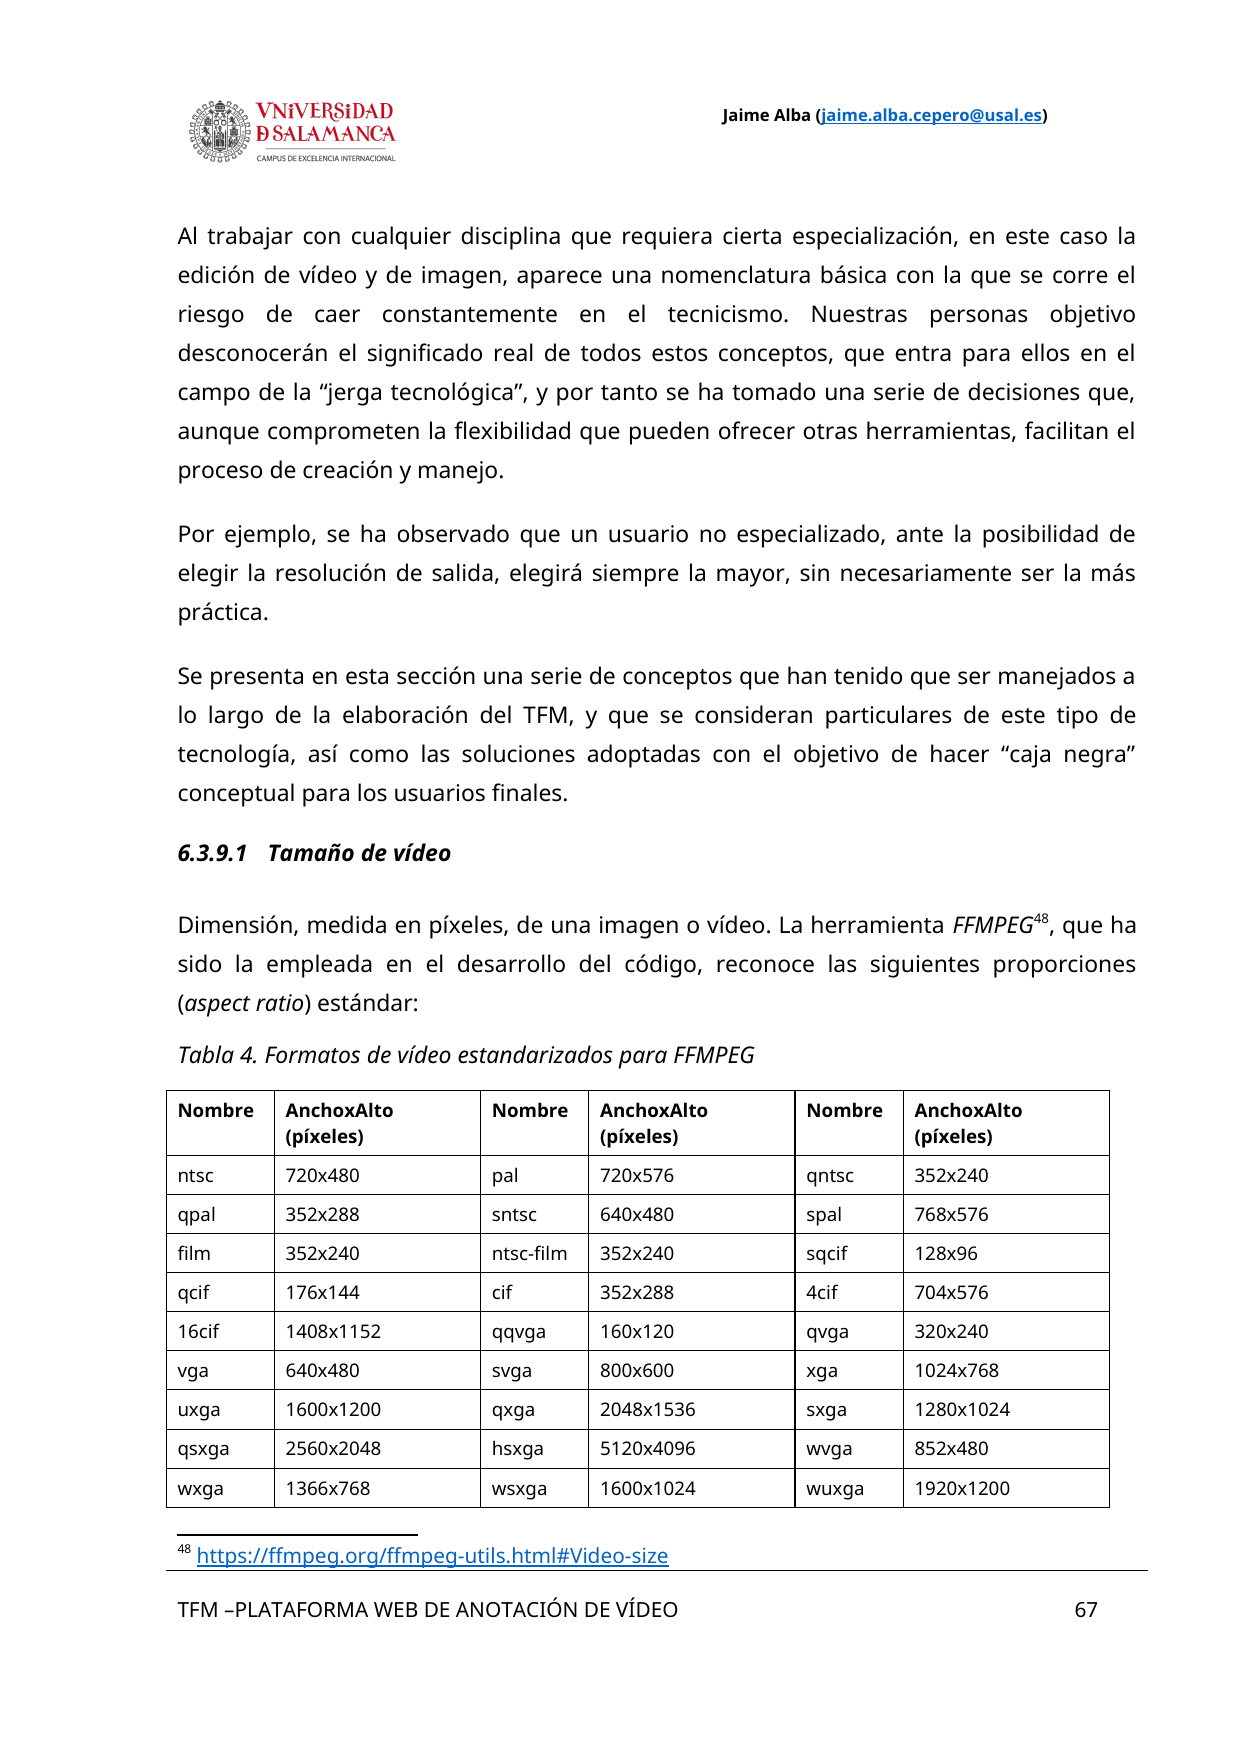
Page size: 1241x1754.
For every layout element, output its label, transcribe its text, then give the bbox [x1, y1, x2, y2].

table_cell qntsc [796, 1156, 903, 1194]
subtitle Tamaño de vídeo [177, 837, 1137, 868]
table_cell 352x288 [589, 1273, 794, 1311]
table_cell wuxga [796, 1469, 903, 1507]
table_header AnchoxAlto (píxeles) [275, 1091, 480, 1155]
text Tabla 4. Formatos de vídeo estandarizados para FFMPEG [177, 1039, 1137, 1070]
table_cell 160x120 [589, 1312, 794, 1350]
table_cell xga [796, 1351, 903, 1389]
table_header Nombre [796, 1091, 903, 1155]
table_cell wxga [167, 1469, 274, 1507]
table_cell qxga [481, 1390, 588, 1428]
table_cell 16cif [167, 1312, 274, 1350]
table_cell 1408x1152 [275, 1312, 480, 1350]
table_cell wsxga [481, 1469, 588, 1507]
table_cell 640x480 [589, 1195, 794, 1233]
table_cell 352x240 [275, 1234, 480, 1272]
table_cell 352x240 [589, 1234, 794, 1272]
table_cell ntsc-film [481, 1234, 588, 1272]
table_cell 2560x2048 [275, 1430, 480, 1467]
table_cell pal [481, 1156, 588, 1194]
table_cell qpal [167, 1195, 274, 1233]
table_cell 1920x1200 [904, 1469, 1109, 1507]
table_cell 768x576 [904, 1195, 1109, 1233]
table_cell 720x576 [589, 1156, 794, 1194]
text Por ejemplo, se ha observado que un usuario no especializado, ante la posibilidad de elegir la resolución de salida, elegirá siempre la mayor, sin necesariamente ser la más práctica. [177, 518, 1137, 627]
table_cell 320x240 [904, 1312, 1109, 1350]
table_cell 800x600 [589, 1351, 794, 1389]
table_cell film [167, 1234, 274, 1272]
table_cell 704x576 [904, 1273, 1109, 1311]
table_cell 4cif [796, 1273, 903, 1311]
table_cell hsxga [481, 1430, 588, 1467]
table_cell 1024x768 [904, 1351, 1109, 1389]
table_header AnchoxAlto (píxeles) [904, 1091, 1109, 1155]
table_header Nombre [167, 1091, 274, 1155]
table_cell 1366x768 [275, 1469, 480, 1507]
table_cell 1600x1024 [589, 1469, 794, 1507]
table_cell ntsc [167, 1156, 274, 1194]
text Se presenta en esta sección una serie de conceptos que han tenido que ser manejados a lo largo de la elaboración del TFM, y que se consideran particulares de este tipo de tecnología, así como las soluciones adoptadas con el objetivo de hacer “caja negra” conceptual para los usuarios finales. [177, 660, 1137, 809]
table_cell qcif [167, 1273, 274, 1311]
table_cell 1280x1024 [904, 1390, 1109, 1428]
table_cell 2048x1536 [589, 1390, 794, 1428]
table_cell spal [796, 1195, 903, 1233]
table_cell 1600x1200 [275, 1390, 480, 1428]
table_cell 352x288 [275, 1195, 480, 1233]
table_cell 176x144 [275, 1273, 480, 1311]
table_cell sxga [796, 1390, 903, 1428]
table_cell 352x240 [904, 1156, 1109, 1194]
picture [188, 99, 397, 163]
table_cell qvga [796, 1312, 903, 1350]
table_cell 5120x4096 [589, 1430, 794, 1467]
table_cell uxga [167, 1390, 274, 1428]
table_cell svga [481, 1351, 588, 1389]
text Al trabajar con cualquier disciplina que requiera cierta especialización, en este caso la edición de vídeo y de imagen, aparece una nomenclatura básica con la que se corre el riesgo de caer constantemente en el tecnicismo. Nuestras personas objetivo desconocerán el significado real de todos estos conceptos, que entra para ellos en el campo de la “jerga tecnológica”, y por tanto se ha tomado una serie de decisiones que, aunque comprometen la flexibilidad que pueden ofrecer otras herramientas, facilitan el proceso de creación y manejo. [177, 219, 1137, 485]
table_cell 640x480 [275, 1351, 480, 1389]
table_header AnchoxAlto (píxeles) [589, 1091, 794, 1155]
table_cell 852x480 [904, 1430, 1109, 1467]
table_cell sntsc [481, 1195, 588, 1233]
text Dimensión, medida en píxeles, de una imagen o vídeo. La herramienta FFMPEG, que ha sido la empleada en el desarrollo del código, reconoce las siguientes proporciones (aspect ratio) estándar: [177, 909, 1137, 1018]
table_cell vga [167, 1351, 274, 1389]
table_cell 720x480 [275, 1156, 480, 1194]
table_cell qqvga [481, 1312, 588, 1350]
table_cell sqcif [796, 1234, 903, 1272]
table_cell 128x96 [904, 1234, 1109, 1272]
table_cell wvga [796, 1430, 903, 1467]
table_header Nombre [481, 1091, 588, 1155]
table_cell cif [481, 1273, 588, 1311]
table_cell qsxga [167, 1430, 274, 1467]
